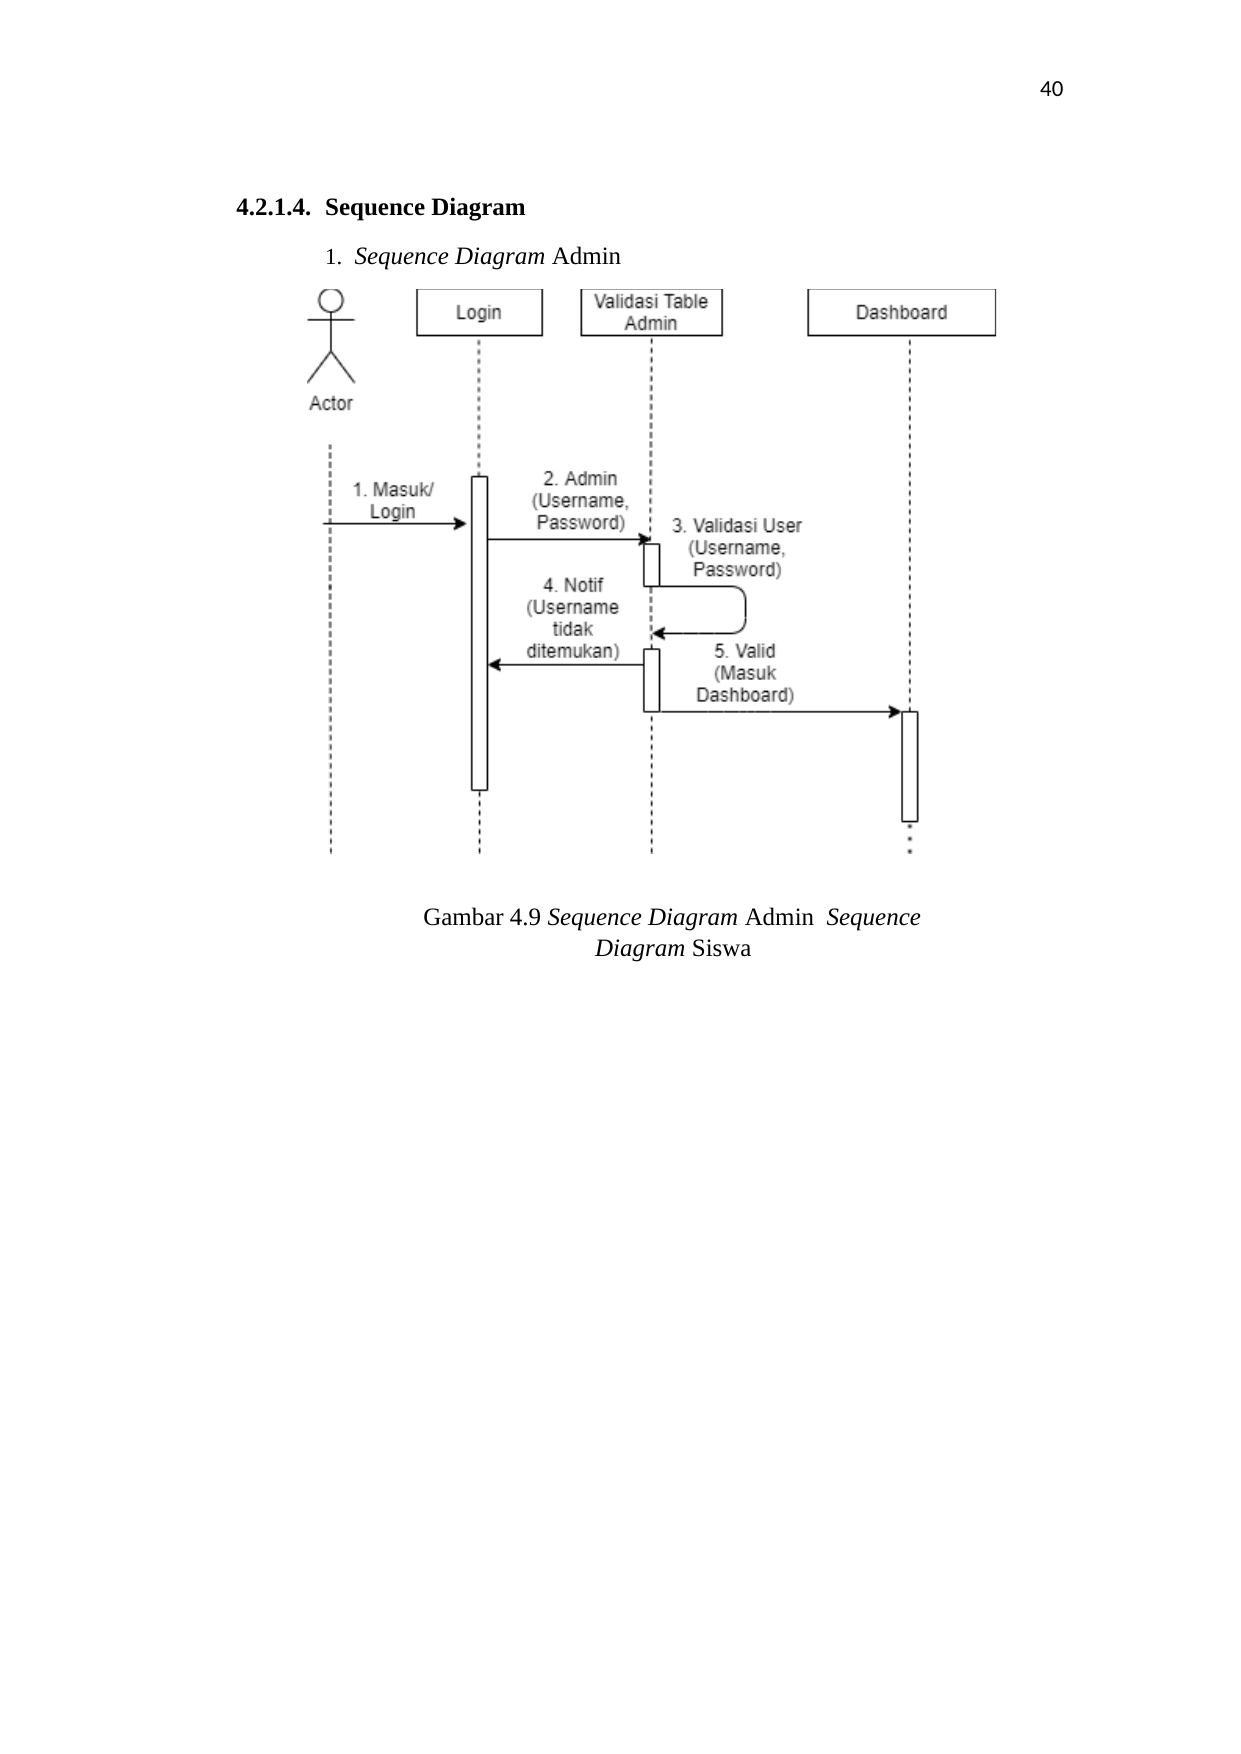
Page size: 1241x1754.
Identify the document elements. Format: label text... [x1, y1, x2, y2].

text Gambar 4.9 Sequence Diagram Admin Sequence Diagram Siswa [404, 902, 942, 962]
subtitle Sequence Diagram [236, 192, 1063, 221]
picture [307, 289, 997, 854]
list Sequence Diagram Admin [325, 241, 1063, 270]
